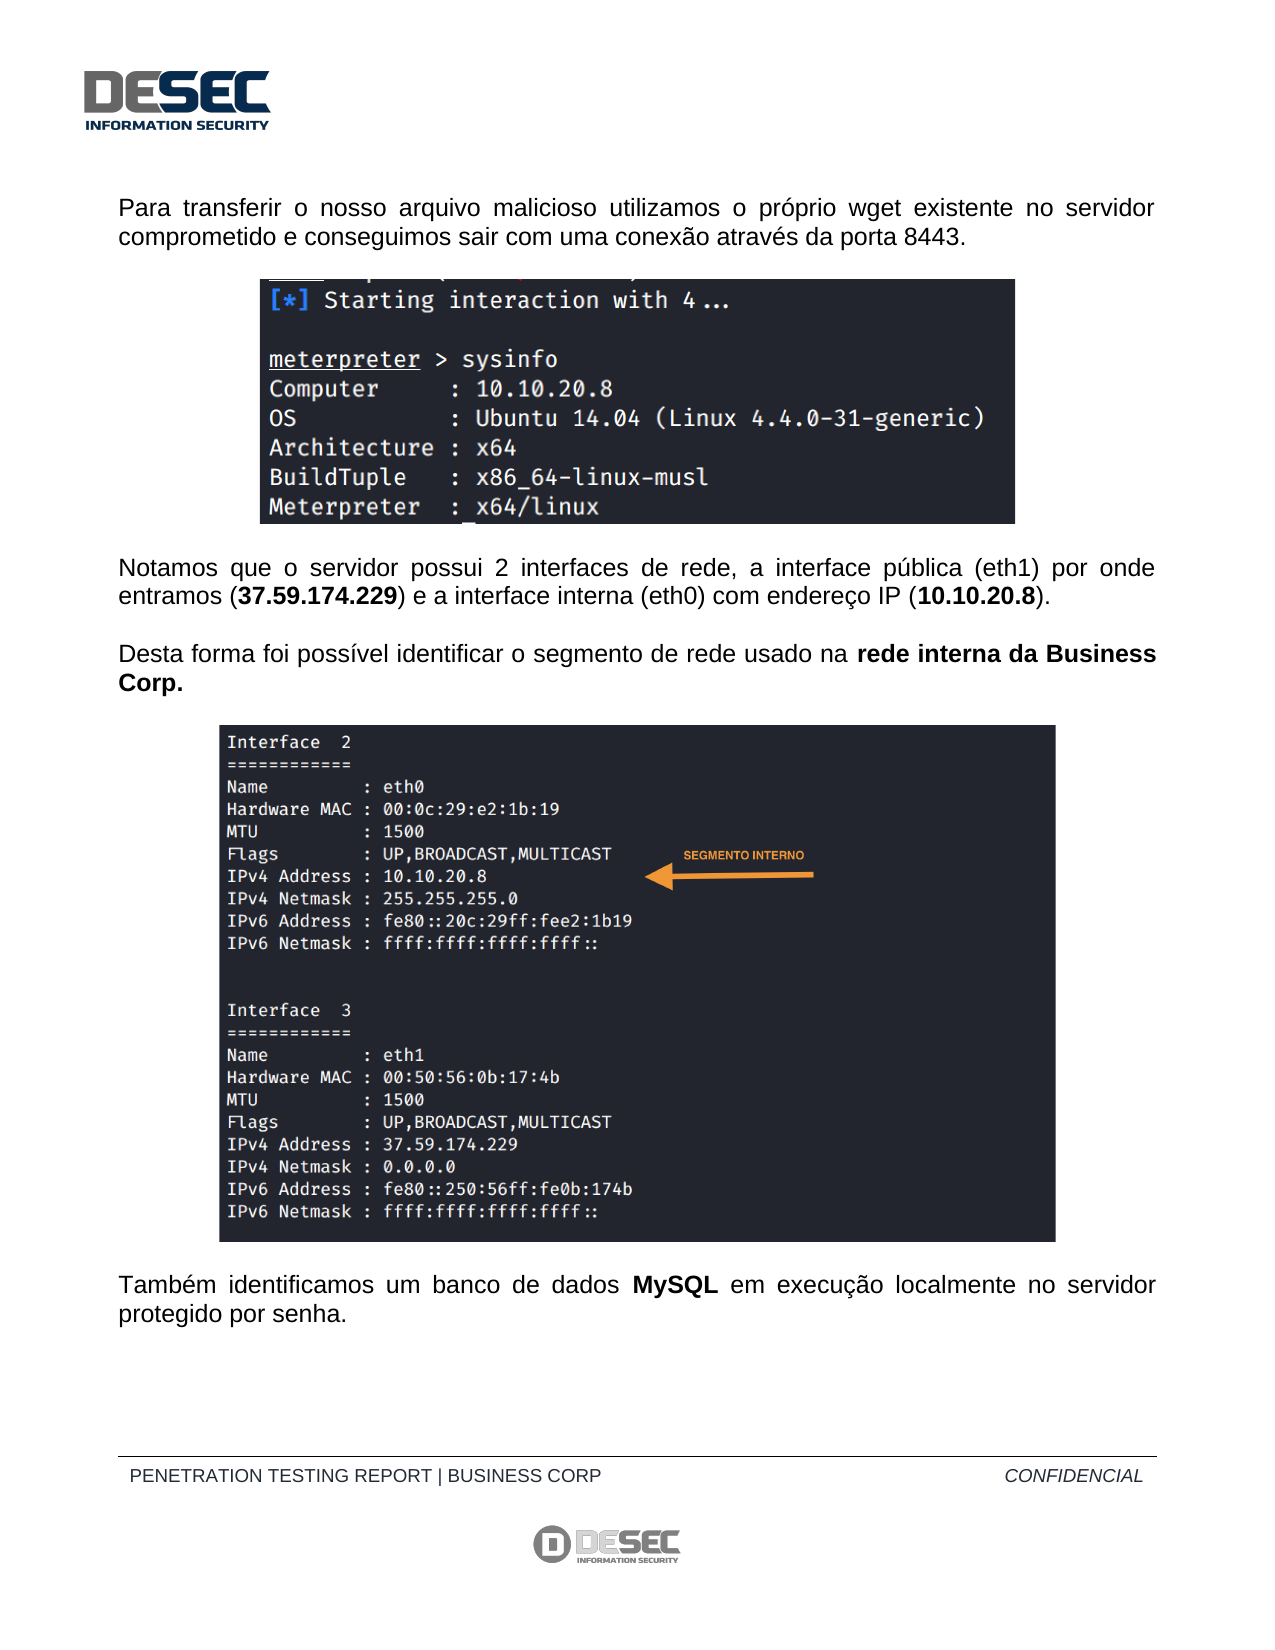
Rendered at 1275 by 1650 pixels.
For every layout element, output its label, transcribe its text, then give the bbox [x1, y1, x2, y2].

text Para transferir o nosso arquivo malicioso utilizamos o próprio wget existente no servidor comprometido e conseguimos sair com uma conexão através da porta 8443. [118, 193, 1157, 251]
picture [259, 279, 1016, 524]
text Notamos que o servidor possui 2 interfaces de rede, a interface pública (eth1) por onde entramos (37.59.174.229) e a interface interna (eth0) com endereço IP (10.10.20.8). [118, 552, 1157, 610]
text Também identificamos um banco de dados MySQL em execução localmente no servidor protegido por senha. [118, 1271, 1157, 1328]
picture [531, 1520, 684, 1568]
text Desta forma foi possível identificar o segmento de rede usado na rede interna da Business Corp. [118, 639, 1157, 696]
picture [84, 71, 271, 130]
picture [219, 725, 1056, 1242]
